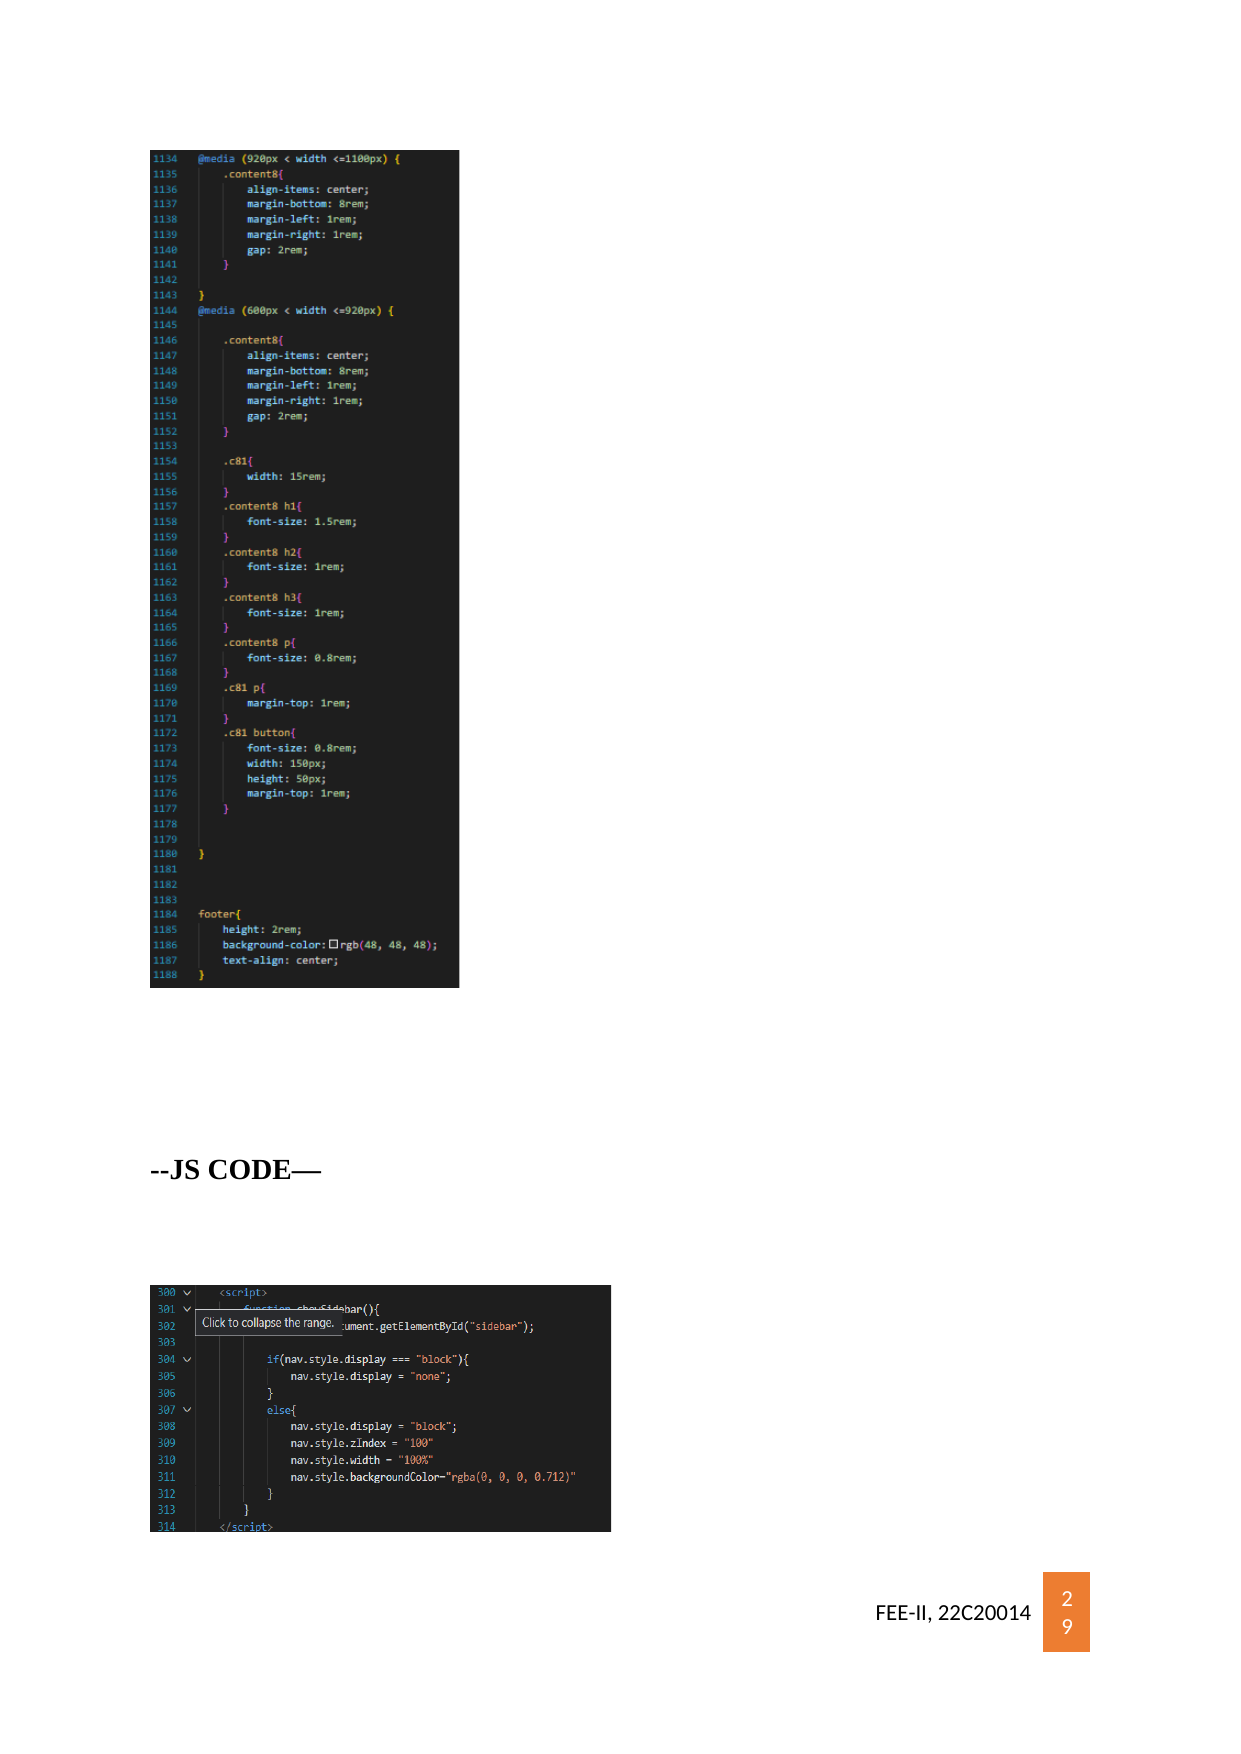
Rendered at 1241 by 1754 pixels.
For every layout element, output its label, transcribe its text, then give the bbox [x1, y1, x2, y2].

picture [150, 150, 460, 988]
text --JS CODE— [150, 1152, 1090, 1185]
picture [150, 1285, 612, 1532]
